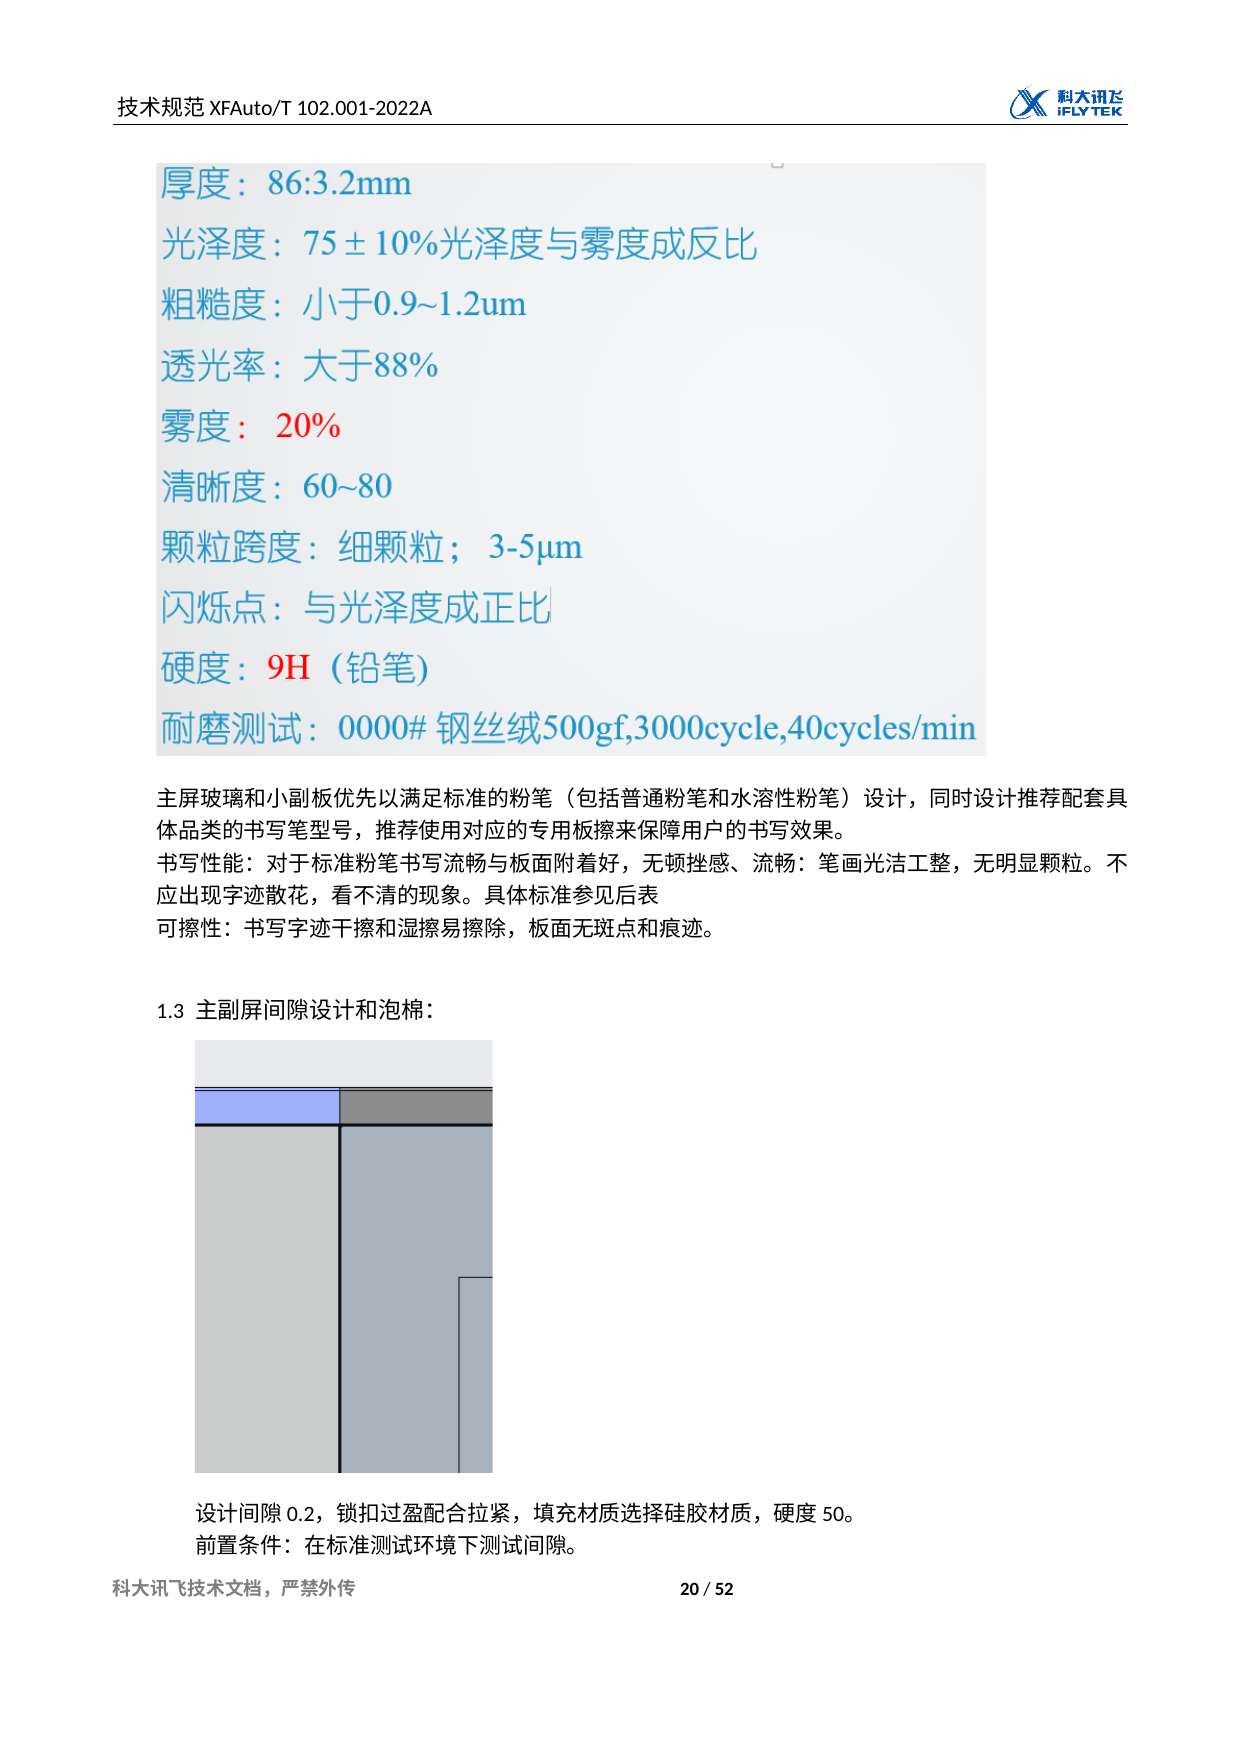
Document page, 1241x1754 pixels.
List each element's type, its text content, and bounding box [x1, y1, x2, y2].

picture [156, 163, 987, 756]
text 书写性能：对于标准粉笔书写流畅与板面附着好，无顿挫感、流畅：笔画光洁工整，无明显颗粒。不应出现字迹散花，看不清的现象。具体标准参见后表 [156, 846, 1128, 911]
text 主屏玻璃和小副板优先以满足标准的粉笔（包括普通粉笔和水溶性粉笔）设计，同时设计推荐配套具体品类的书写笔型号，推荐使用对应的专用板擦来保障用户的书写效果。 [156, 781, 1128, 846]
list 前置条件：在标准测试环境下测试间隙。 [195, 1528, 1128, 1561]
list 设计间隙0.2，锁扣过盈配合拉紧，填充材质选择硅胶材质，硬度50。 [195, 1496, 1128, 1528]
text 可擦性：书写字迹干擦和湿擦易擦除，板面无斑点和痕迹。 [112, 911, 1128, 943]
picture [194, 1040, 493, 1473]
picture [1005, 82, 1128, 124]
list 主副屏间隙设计和泡棉： [156, 976, 1128, 1041]
